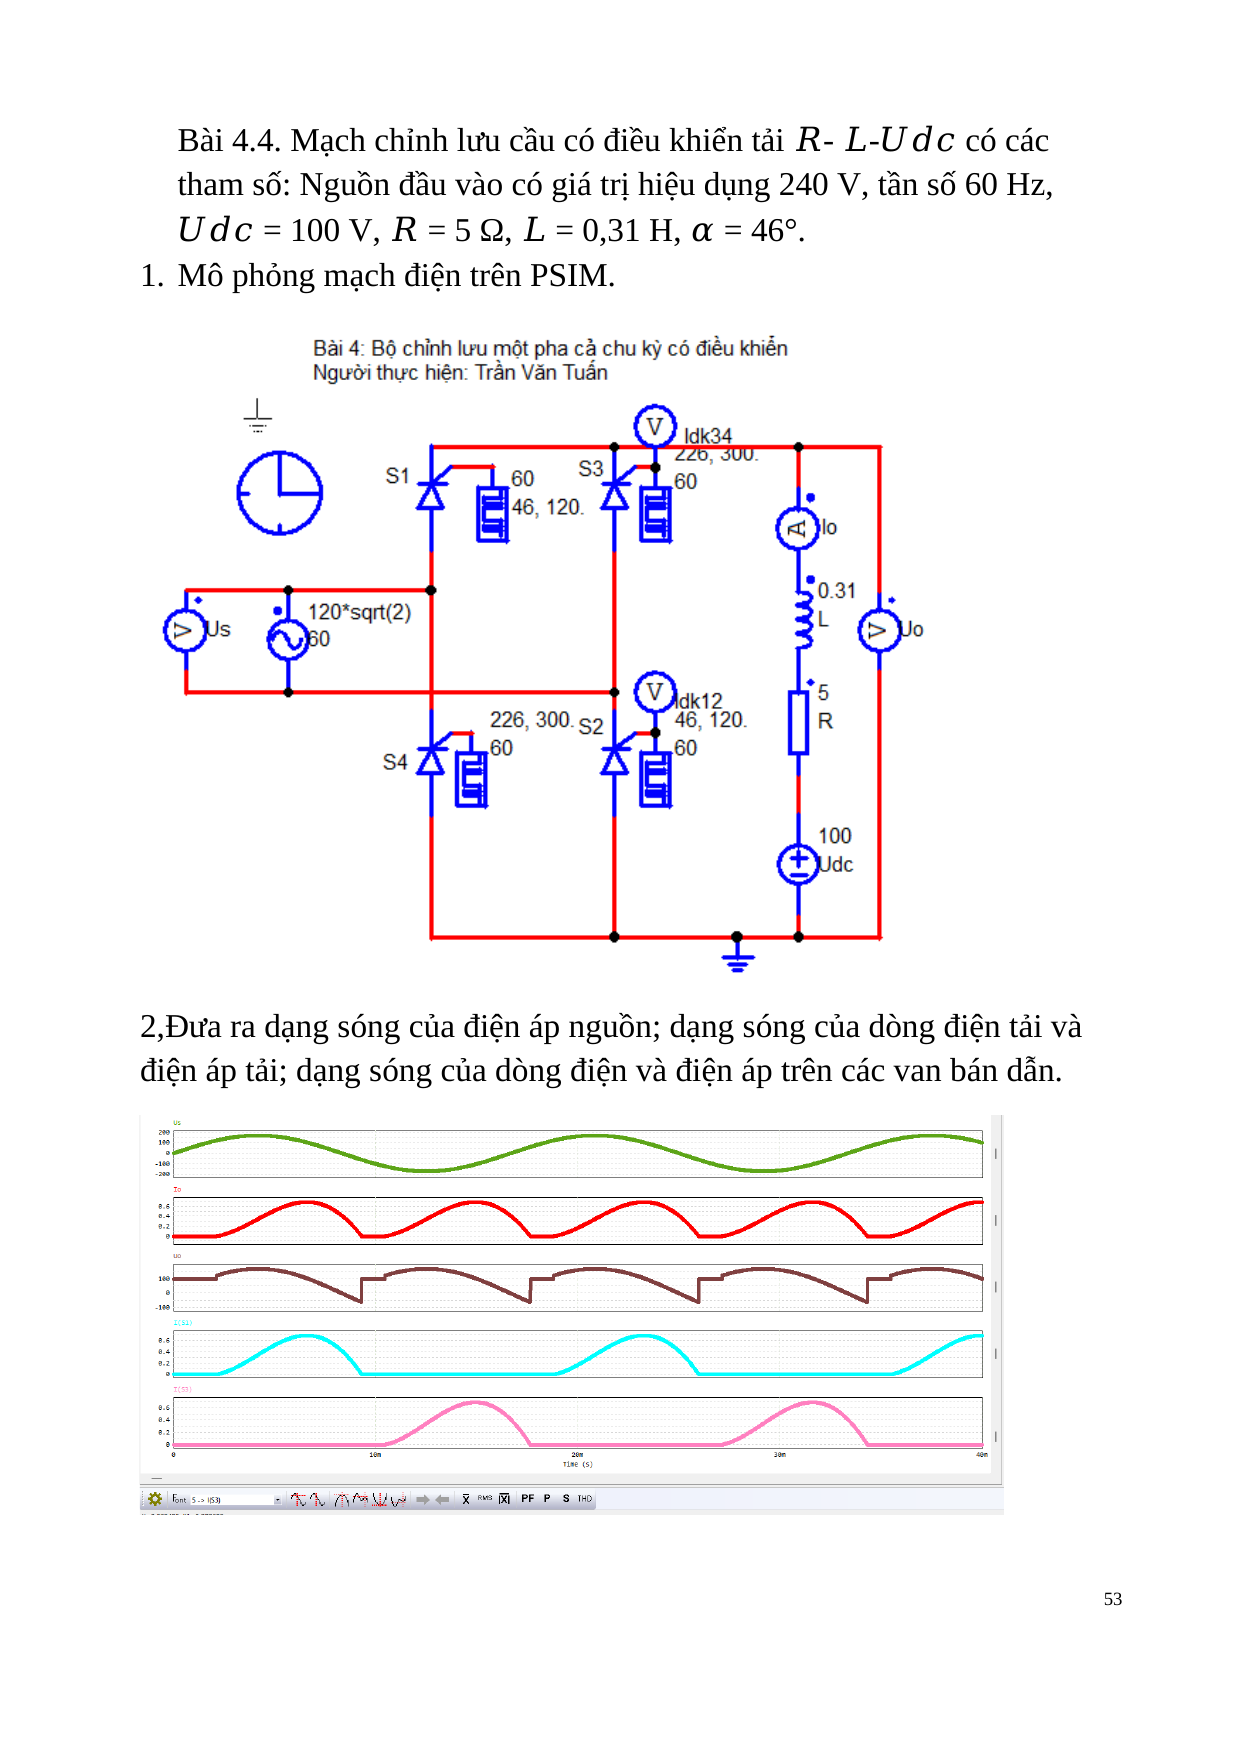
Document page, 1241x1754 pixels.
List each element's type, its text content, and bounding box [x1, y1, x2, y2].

picture [139, 319, 1005, 981]
picture [139, 1115, 1004, 1515]
text 2,Đưa ra dạng sóng của điện áp nguồn; dạng sóng của dòng điện tải và điện áp tải; dạng sóng của dòng điện và điện áp trên các van bán dẫn. [140, 1007, 1122, 1089]
list Bài 4.4. Mạch chỉnh lưu cầu có điều khiển tải 𝑅- 𝐿-𝑈𝑑𝑐 có các tham số: Nguồn đầu vào có giá trị hiệu dụng 240 V, tần số 60 Hz, 𝑈𝑑𝑐 = 100 V, 𝑅 = 5 Ω, 𝐿 = 0,31 H, 𝛼 = 46°. [177, 118, 1122, 249]
list Mô phỏng mạch điện trên PSIM. [140, 255, 1122, 293]
